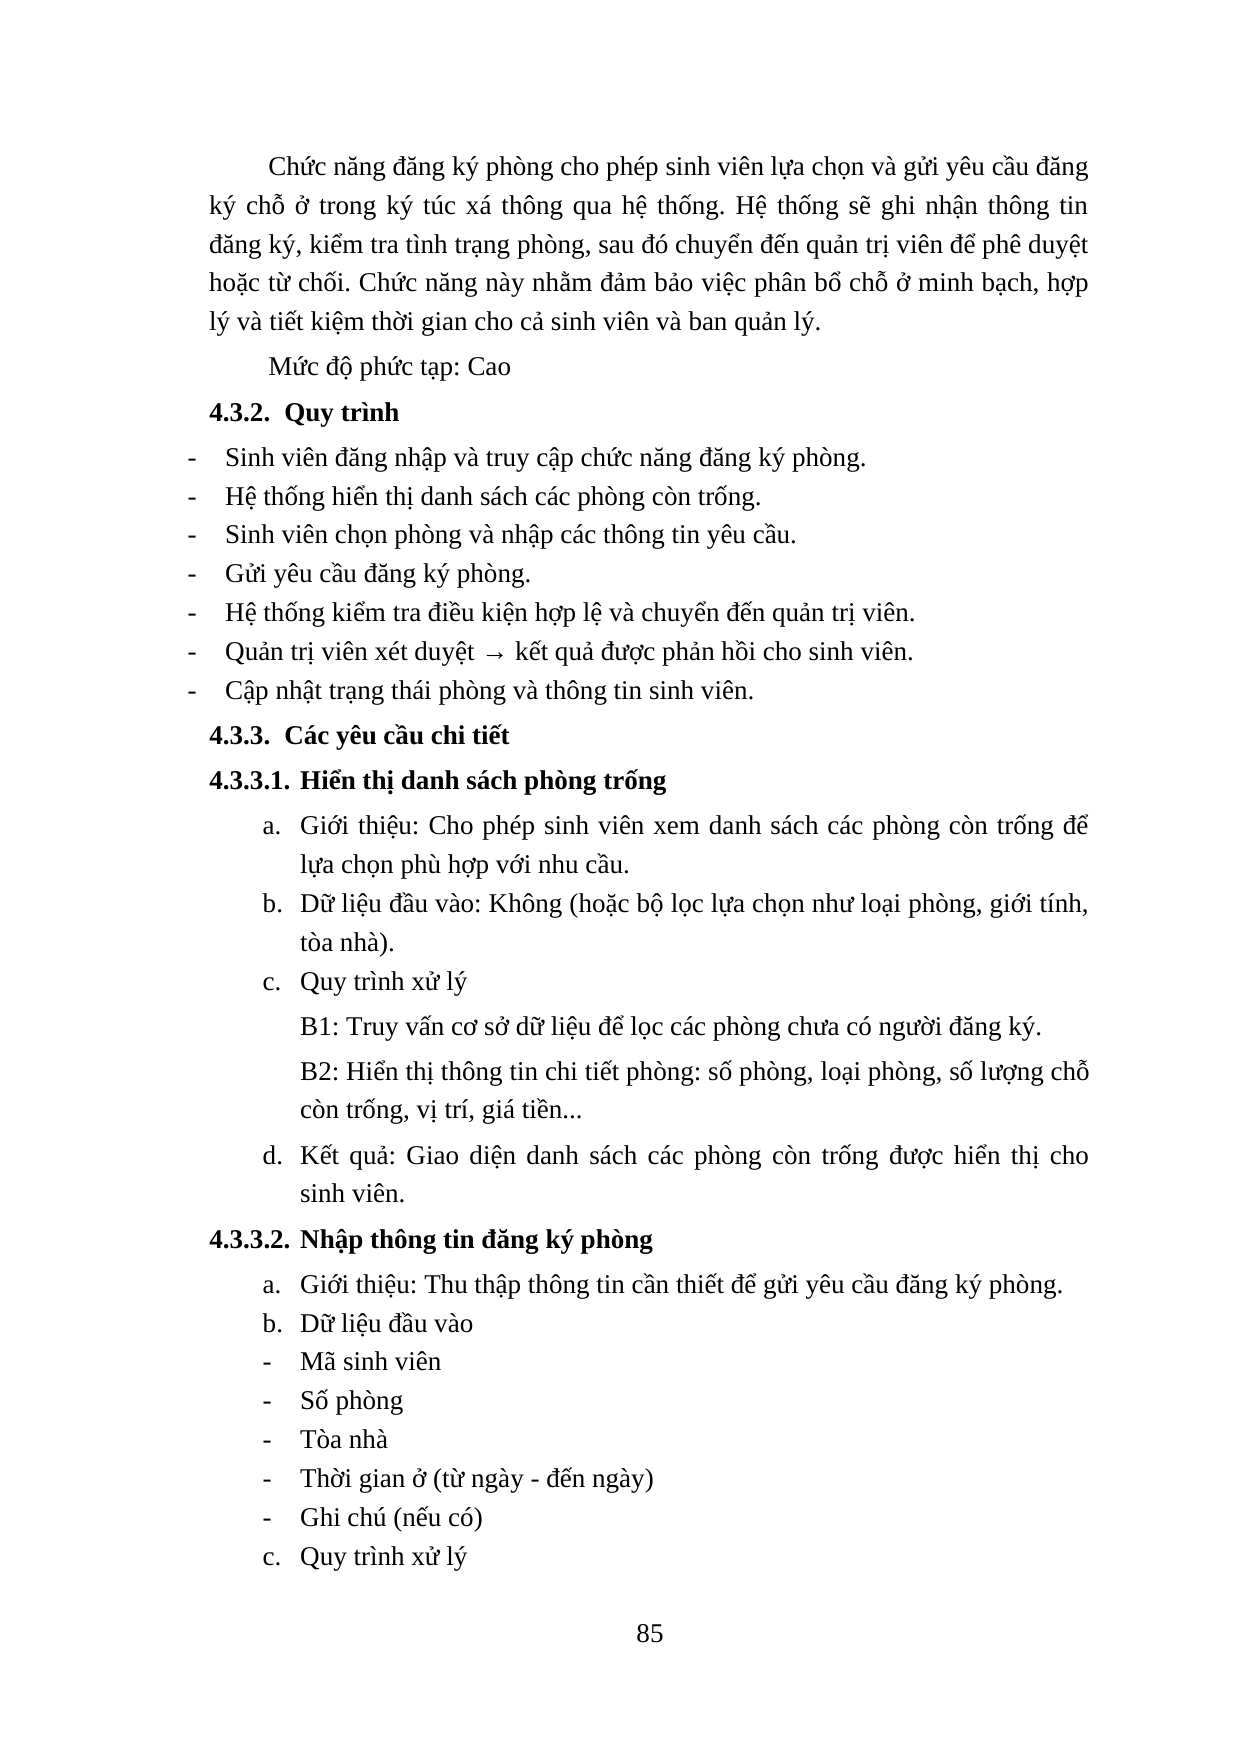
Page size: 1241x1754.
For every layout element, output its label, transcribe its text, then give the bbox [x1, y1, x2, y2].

list Hiển thị danh sách phòng trống [209, 764, 1090, 795]
list Sinh viên đăng nhập và truy cập chức năng đăng ký phòng. [187, 441, 1090, 472]
list Các yêu cầu chi tiết [209, 719, 1090, 750]
list Dữ liệu đầu vào: Không (hoặc bộ lọc lựa chọn như loại phòng, giới tính, tòa nhà). [262, 887, 1090, 957]
list Quản trị viên xét duyệt → kết quả được phản hồi cho sinh viên. [187, 635, 1090, 666]
list Ghi chú (nếu có) [262, 1501, 1090, 1532]
list Giới thiệu: Thu thập thông tin cần thiết để gửi yêu cầu đăng ký phòng. [262, 1268, 1090, 1299]
text B1: Truy vấn cơ sở dữ liệu để lọc các phòng chưa có người đăng ký. [300, 1010, 1090, 1041]
list Dữ liệu đầu vào [262, 1307, 1090, 1338]
list Sinh viên chọn phòng và nhập các thông tin yêu cầu. [187, 518, 1090, 549]
list Quy trình [209, 396, 1090, 427]
list Quy trình xử lý [262, 1540, 1090, 1571]
list Gửi yêu cầu đăng ký phòng. [187, 557, 1090, 588]
text Mức độ phức tạp: Cao [209, 351, 1090, 382]
list Hệ thống kiểm tra điều kiện hợp lệ và chuyển đến quản trị viên. [187, 596, 1090, 627]
list Số phòng [262, 1384, 1090, 1416]
text Chức năng đăng ký phòng cho phép sinh viên lựa chọn và gửi yêu cầu đăng ký chỗ ở trong ký túc xá thông qua hệ thống. Hệ thống sẽ ghi nhận thông tin đăng ký, kiểm tra tình trạng phòng, sau đó chuyển đến quản trị viên để phê duyệt hoặc từ chối. Chức năng này nhằm đảm bảo việc phân bổ chỗ ở minh bạch, hợp lý và tiết kiệm thời gian cho cả sinh viên và ban quản lý. [209, 150, 1090, 337]
list Mã sinh viên [262, 1346, 1090, 1377]
text B2: Hiển thị thông tin chi tiết phòng: số phòng, loại phòng, số lượng chỗ còn trống, vị trí, giá tiền... [300, 1055, 1090, 1125]
list Kết quả: Giao diện danh sách các phòng còn trống được hiển thị cho sinh viên. [262, 1139, 1090, 1209]
list Tòa nhà [262, 1423, 1090, 1454]
list Nhập thông tin đăng ký phòng [209, 1223, 1090, 1254]
list Quy trình xử lý [262, 964, 1090, 996]
list Hệ thống hiển thị danh sách các phòng còn trống. [187, 479, 1090, 511]
list Giới thiệu: Cho phép sinh viên xem danh sách các phòng còn trống để lựa chọn phù hợp với nhu cầu. [262, 809, 1090, 879]
list Cập nhật trạng thái phòng và thông tin sinh viên. [187, 674, 1090, 705]
list Thời gian ở (từ ngày - đến ngày) [262, 1462, 1090, 1493]
